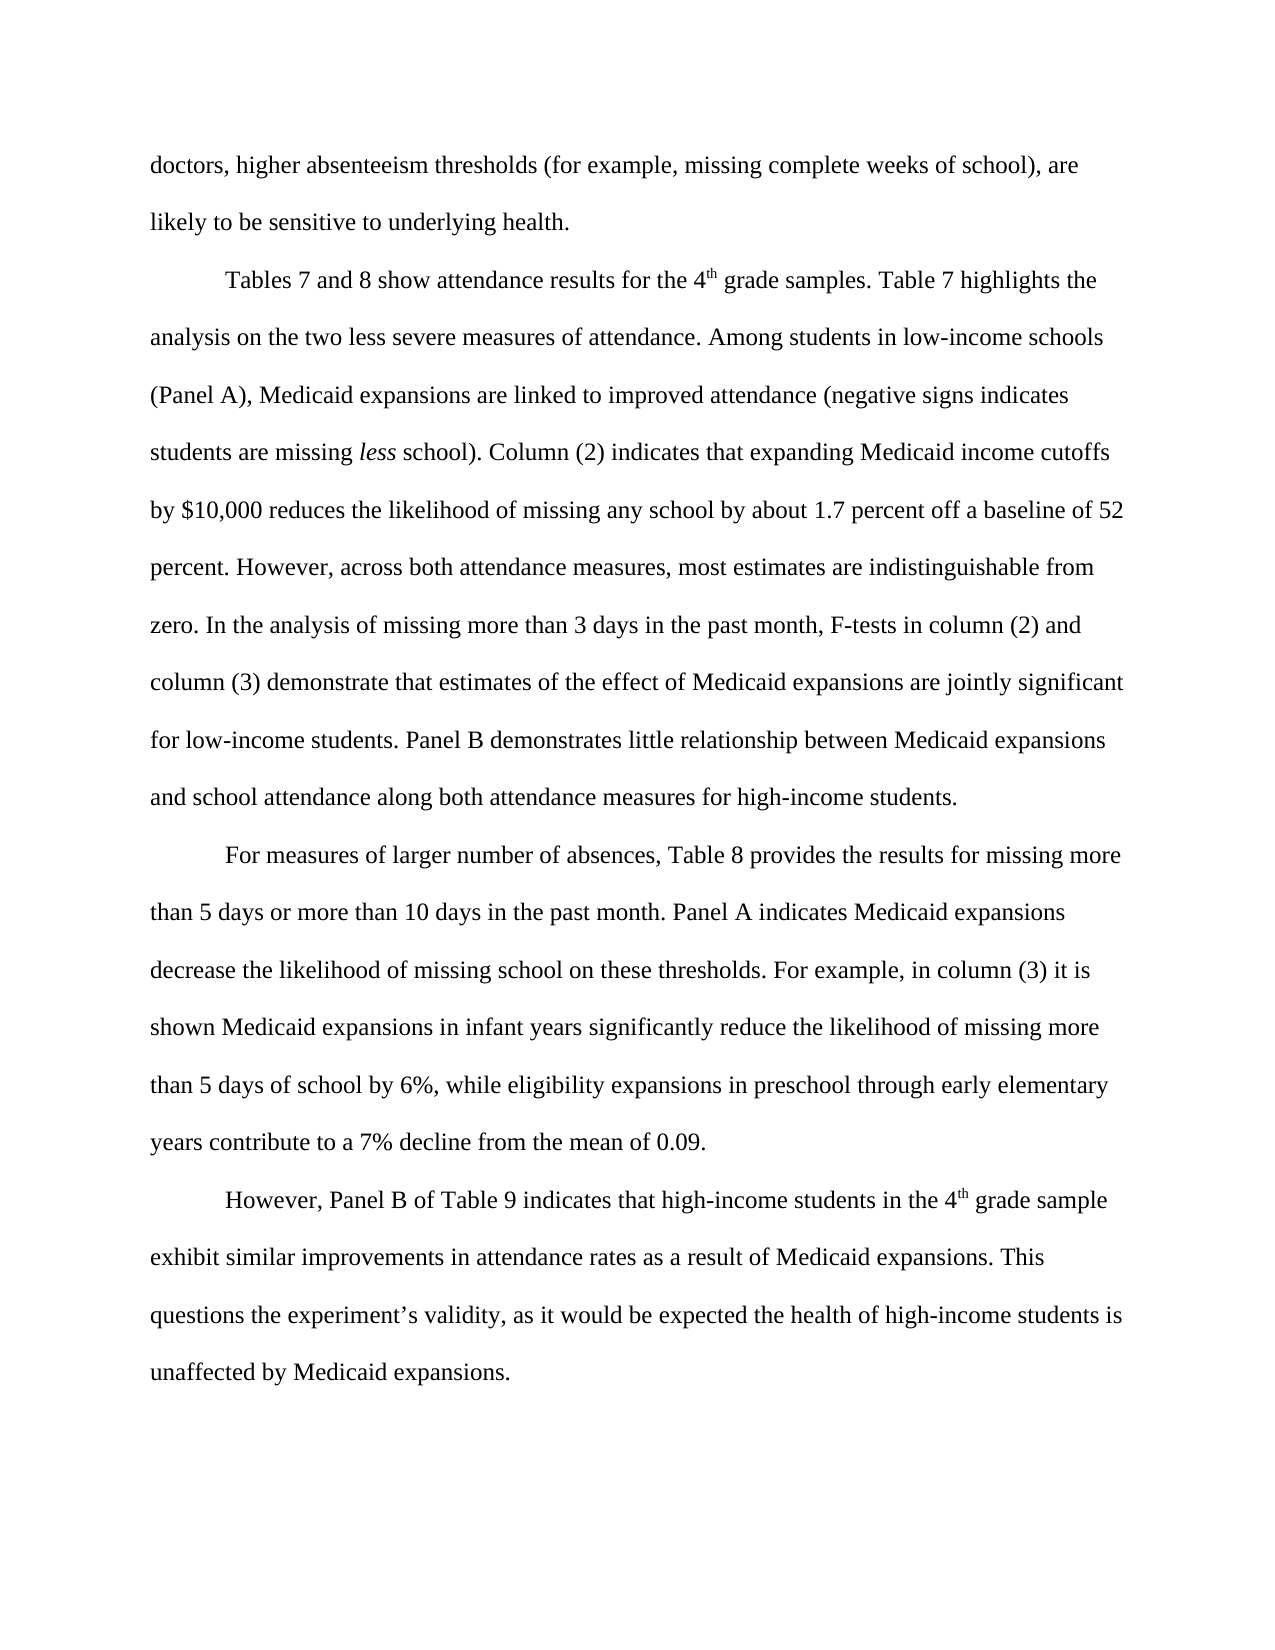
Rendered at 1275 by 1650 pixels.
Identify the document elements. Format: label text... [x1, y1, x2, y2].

text However, Panel B of Table 9 indicates that high-income students in the 4th grade sample exhibit similar improvements in attendance rates as a result of Medicaid expansions. This questions the experiment’s validity, as it would be expected the health of high-income students is unaffected by Medicaid expansions. [150, 1185, 1125, 1386]
text Tables 7 and 8 show attendance results for the 4th grade samples. Table 7 highlights the analysis on the two less severe measures of attendance. Among students in low-income schools (Panel A), Medicaid expansions are linked to improved attendance (negative signs indicates students are missing less school). Column (2) indicates that expanding Medicaid income cutoffs by $10,000 reduces the likelihood of missing any school by about 1.7 percent off a baseline of 52 percent. However, across both attendance measures, most estimates are indistinguishable from zero. In the analysis of missing more than 3 days in the past month, F-tests in column (2) and column (3) demonstrate that estimates of the effect of Medicaid expansions are jointly significant for low-income students. Panel B demonstrates little relationship between Medicaid expansions and school attendance along both attendance measures for high-income students. [150, 265, 1125, 811]
text For measures of larger number of absences, Table 8 provides the results for missing more than 5 days or more than 10 days in the past month. Panel A indicates Medicaid expansions decrease the likelihood of missing school on these thresholds. For example, in column (3) it is shown Medicaid expansions in infant years significantly reduce the likelihood of missing more than 5 days of school by 6%, while eligibility expansions in preschool through early elementary years contribute to a 7% decline from the mean of 0.09. [150, 840, 1125, 1156]
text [150, 150, 1125, 236]
